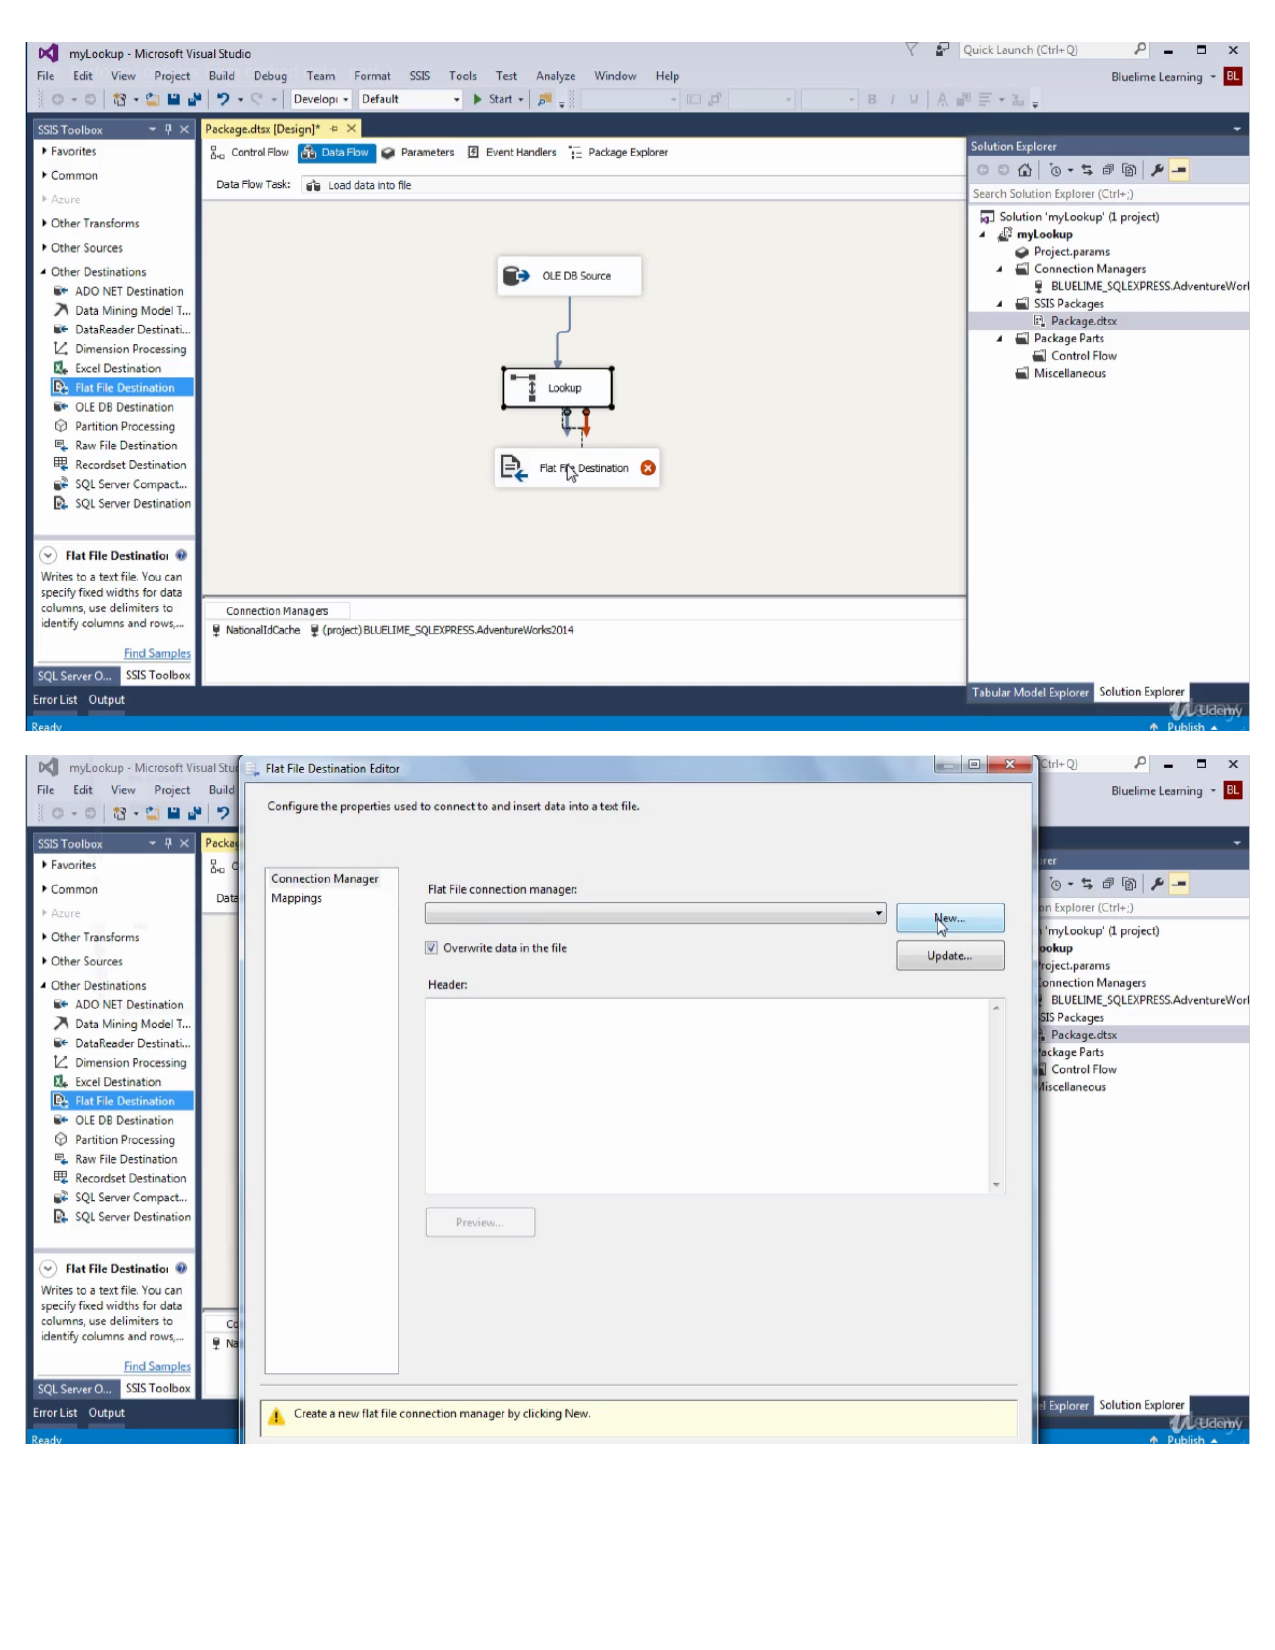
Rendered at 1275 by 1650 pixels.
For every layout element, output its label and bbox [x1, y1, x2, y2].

picture [25, 42, 1250, 731]
picture [25, 755, 1250, 1444]
